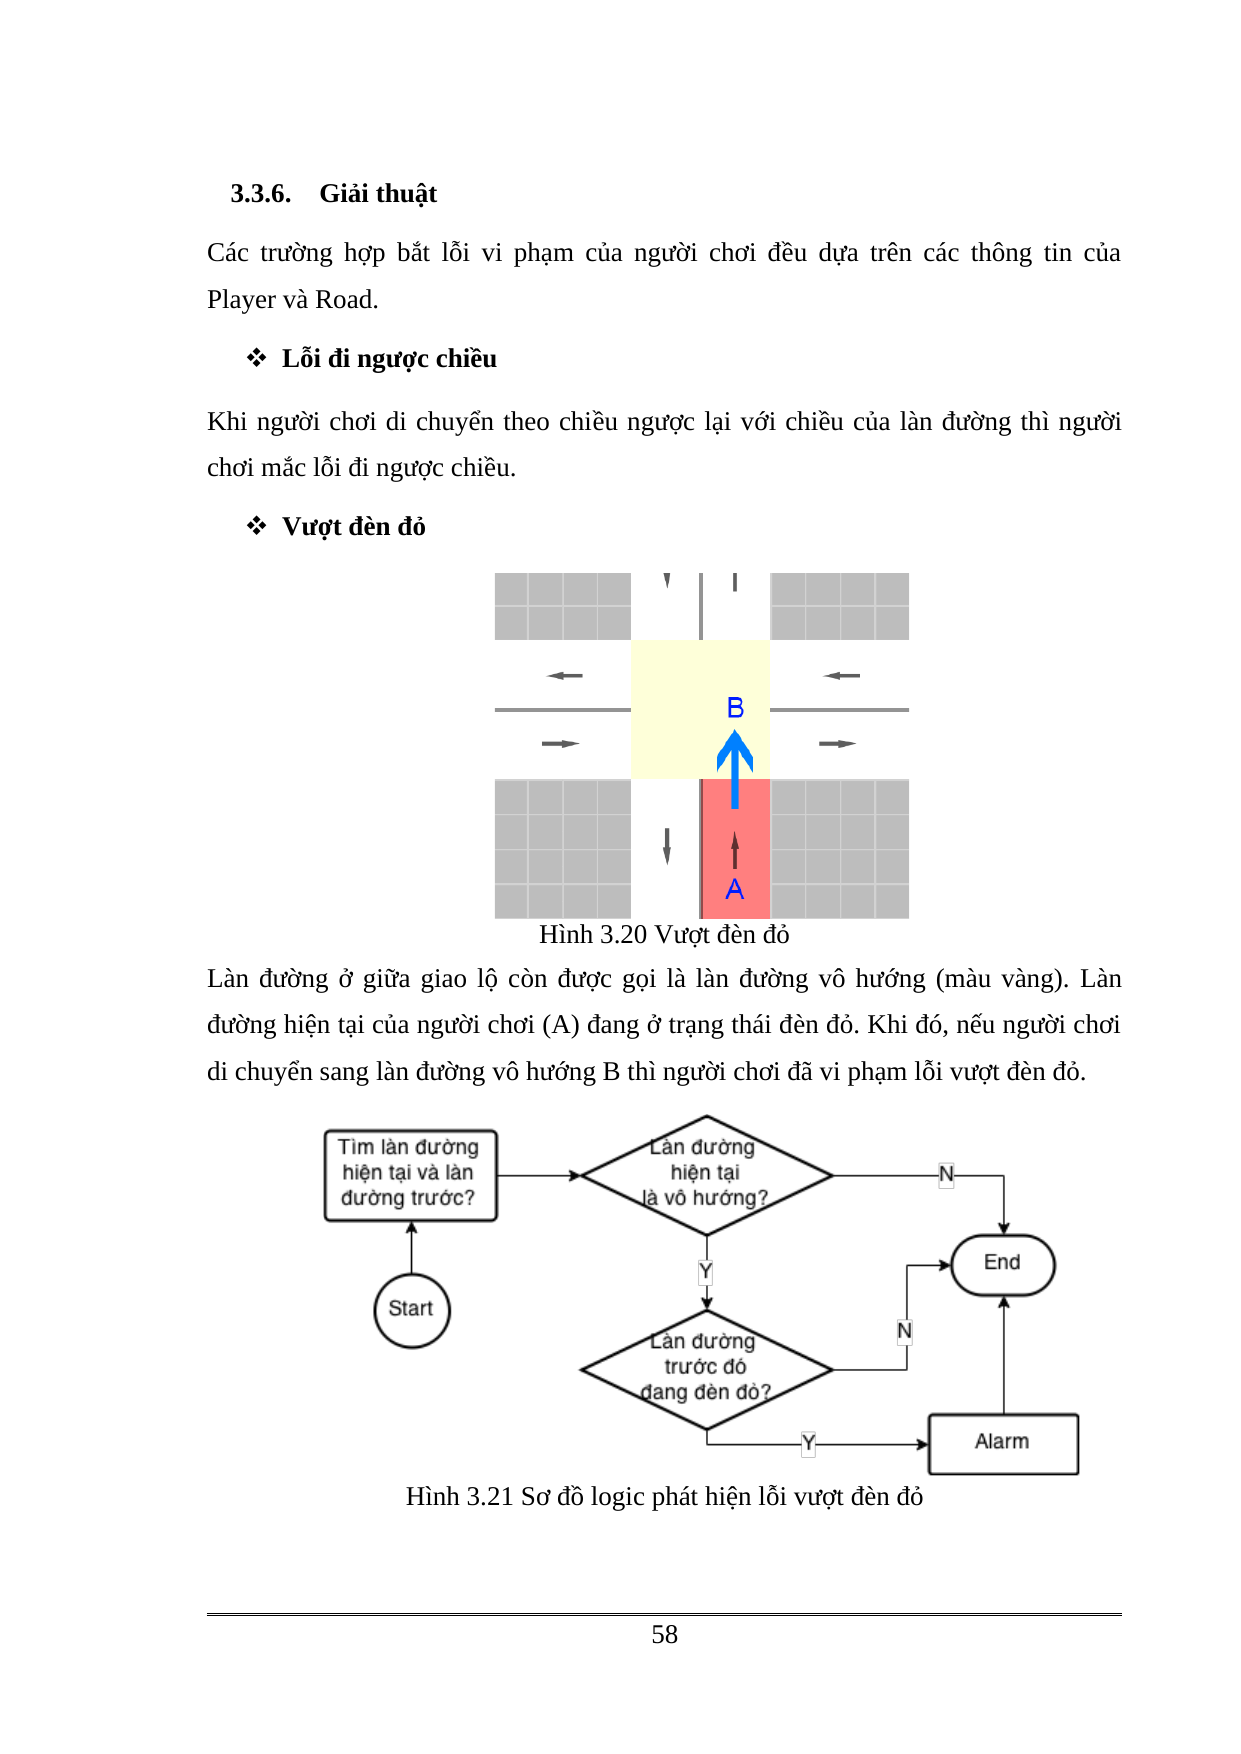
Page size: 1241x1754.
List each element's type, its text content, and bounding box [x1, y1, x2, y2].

text Khi người chơi di chuyển theo chiều ngược lại với chiều của làn đường thì người chơi mắc lỗi đi ngược chiều. [207, 405, 1122, 482]
text Các trường hợp bắt lỗi vi phạm của người chơi đều dựa trên các thông tin của Player và Road. [207, 236, 1122, 314]
list Lỗi đi ngược chiều [244, 342, 1122, 373]
subtitle Giải thuật [230, 177, 1122, 208]
text Làn đường ở giữa giao lộ còn được gọi là làn đường vô hướng (màu vàng). Làn đường hiện tại của người chơi (A) đang ở trạng thái đèn đỏ. Khi đó, nếu người chơi di chuyển sang làn đường vô hướng B thì người chơi đã vi phạm lỗi vượt đèn đỏ. [207, 962, 1122, 1086]
picture [494, 573, 910, 919]
picture [323, 1114, 1081, 1480]
list Vượt đèn đỏ [244, 511, 1122, 542]
